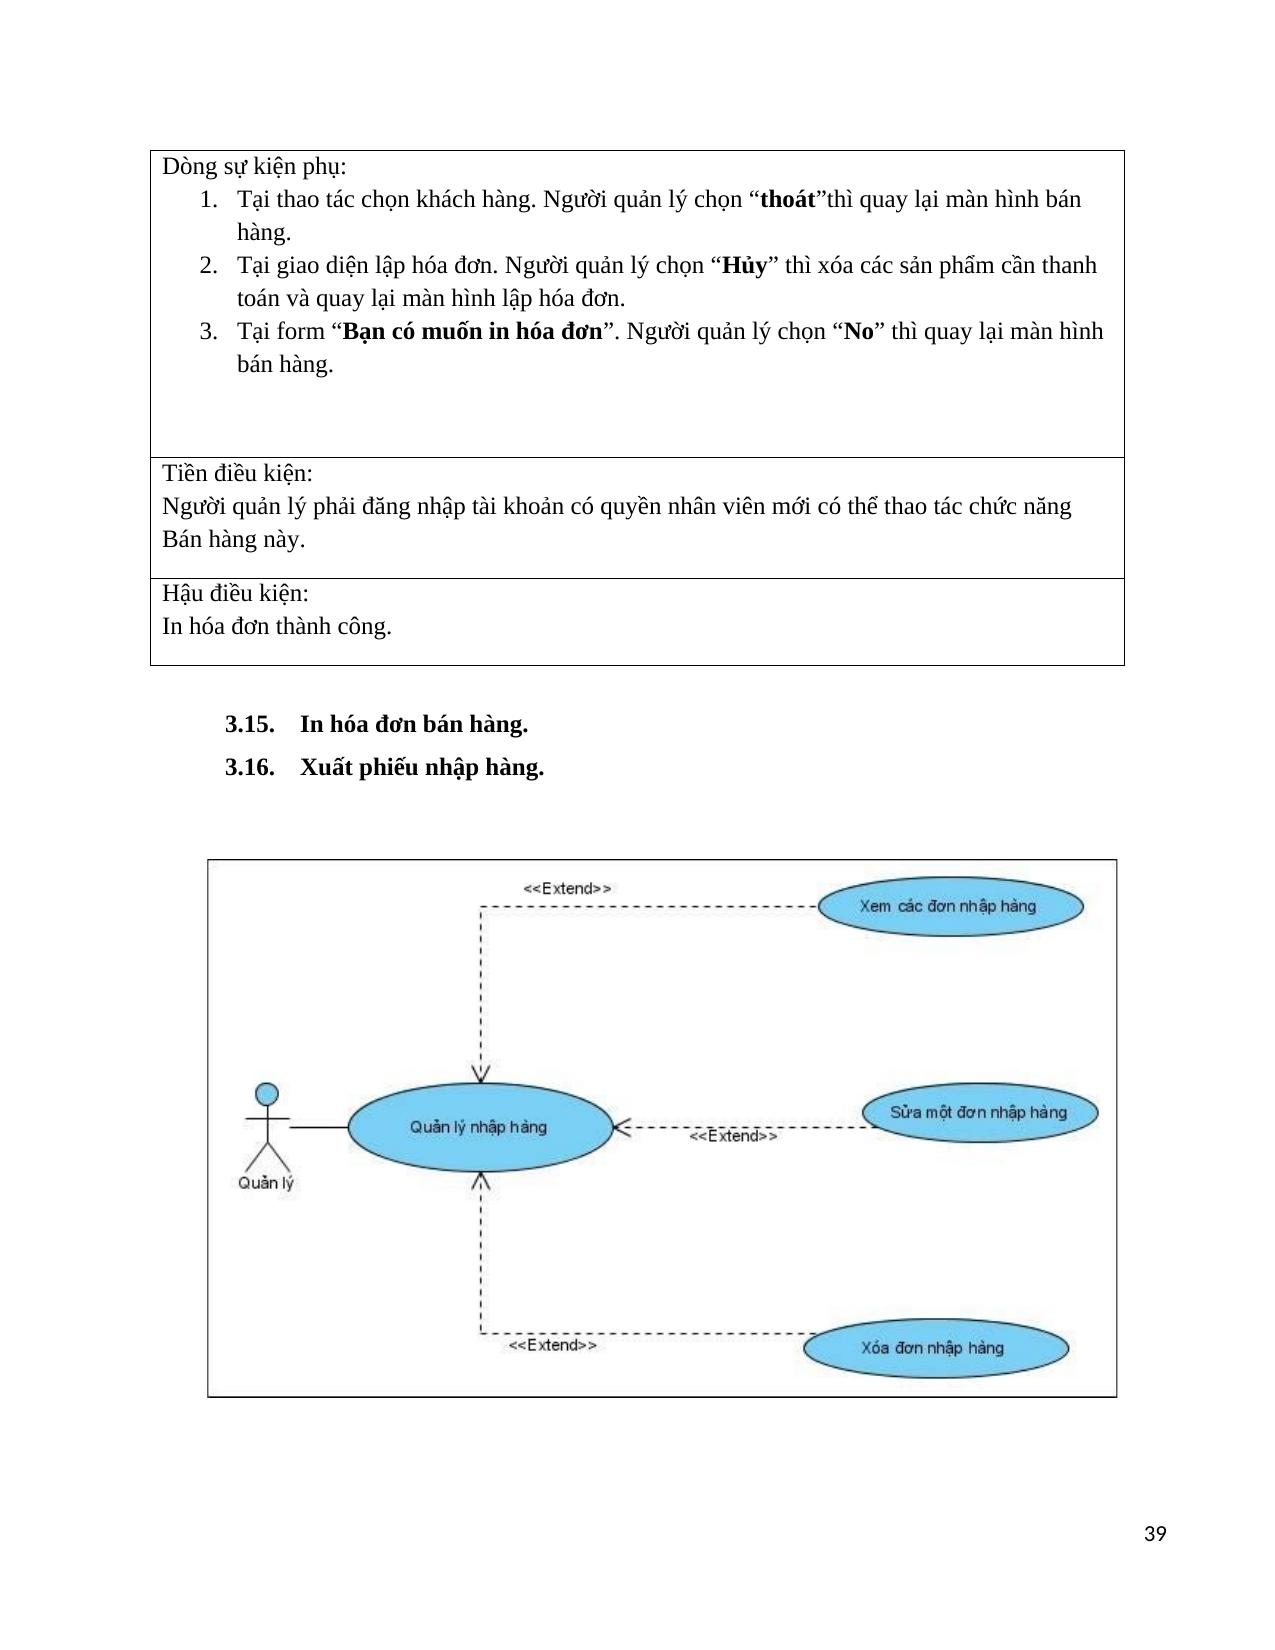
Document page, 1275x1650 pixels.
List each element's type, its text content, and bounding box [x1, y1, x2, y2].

list In hóa đơn bán hàng. [225, 709, 1167, 738]
list Xuất phiếu nhập hàng. [225, 752, 1167, 781]
table_cell Hậu điều kiện: In hóa đơn thành công. [151, 579, 1124, 665]
table_cell Dòng sự kiện phụ: Tại thao tác chọn khách hàng. Người quản lý chọn “thoát”thì quay lại màn hình bán hàng. Tại giao diện lập hóa đơn. Người quản lý chọn “Hủy” thì xóa các sản phẩm cần thanh toán và quay lại màn hình lập hóa đơn. Tại form “Bạn có muốn in hóa đơn”. Người quản lý chọn “No” thì quay lại màn hình bán hàng. [151, 151, 1124, 457]
picture [207, 859, 1118, 1398]
table_cell Tiền điều kiện: Người quản lý phải đăng nhập tài khoản có quyền nhân viên mới có thể thao tác chức năng Bán hàng này. [151, 458, 1124, 577]
